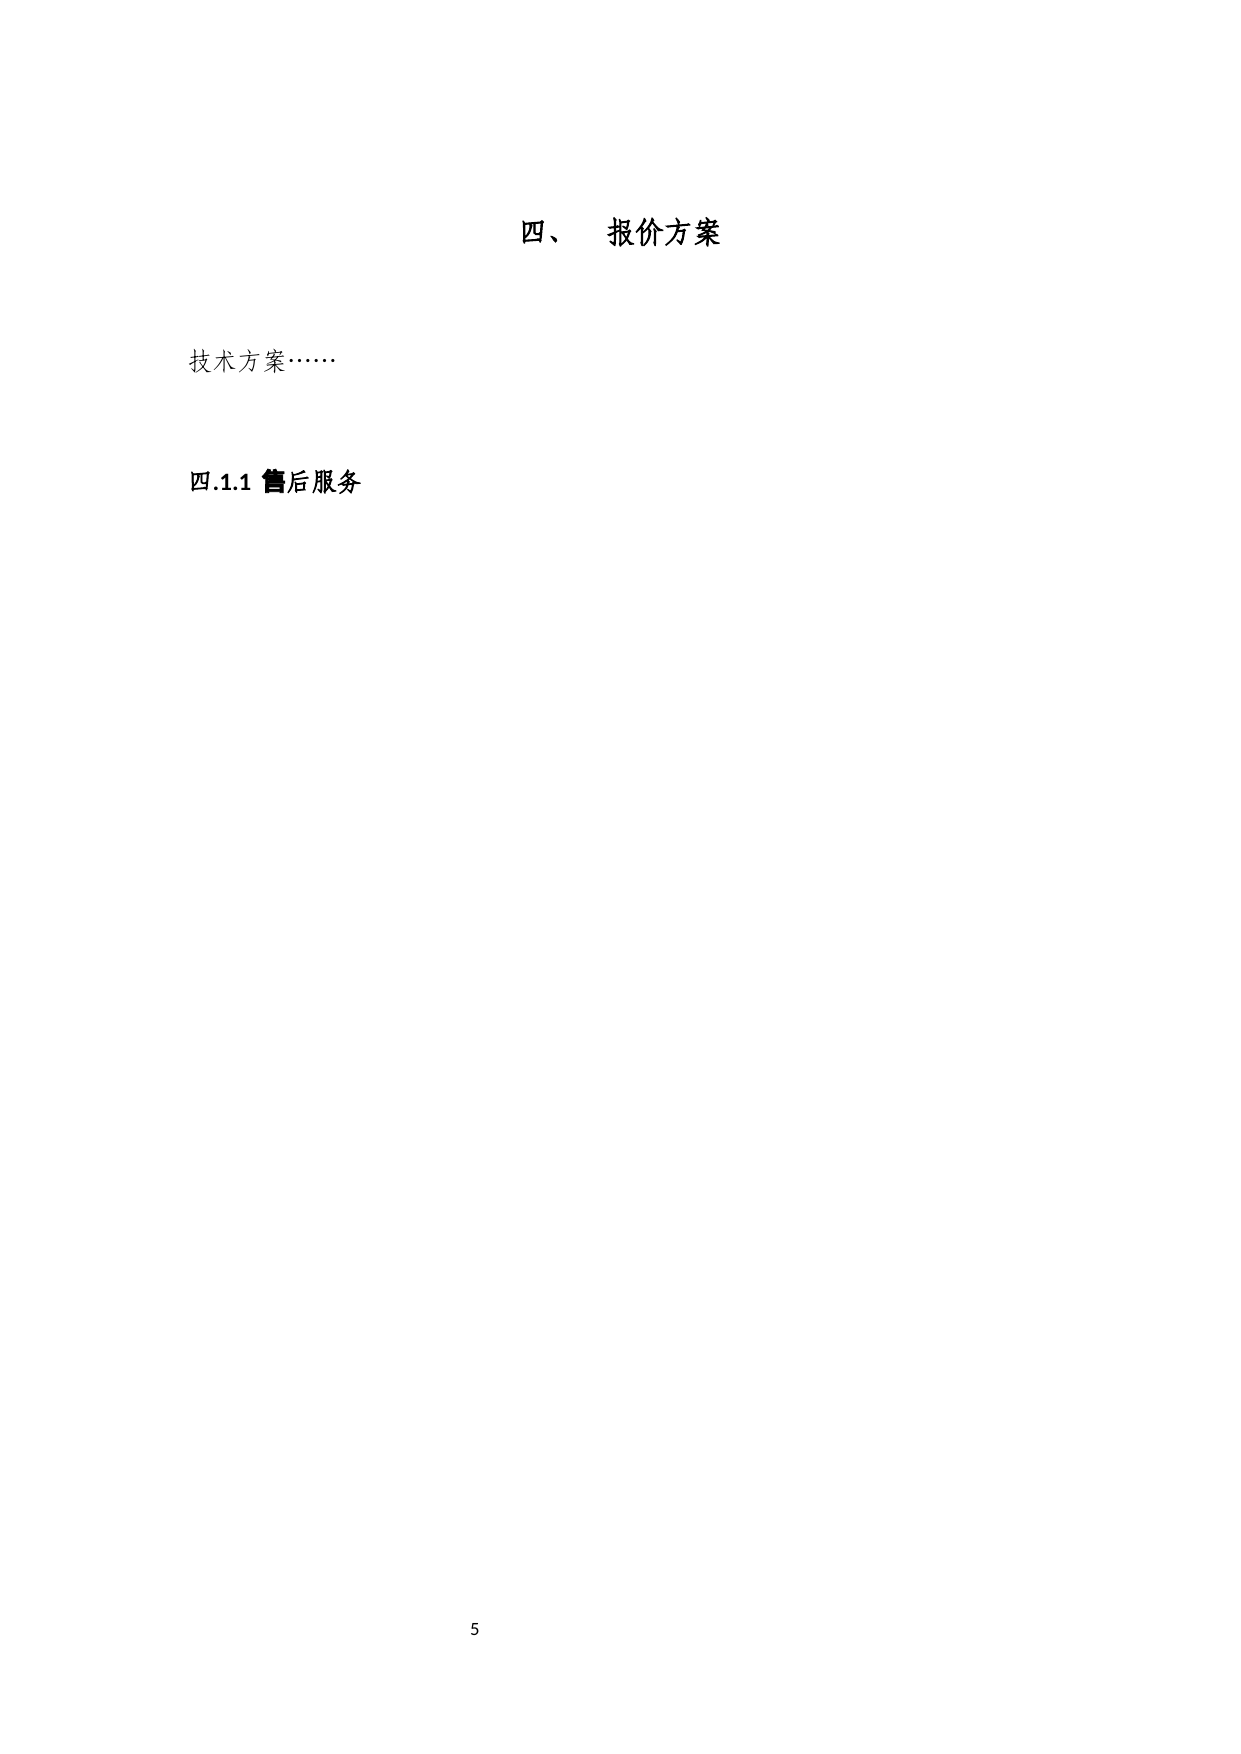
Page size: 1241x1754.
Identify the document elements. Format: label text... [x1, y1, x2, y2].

subtitle 售后服务 [187, 465, 1053, 497]
subtitle 报价方案 [187, 197, 1053, 262]
text 技术方案…… [187, 343, 1053, 376]
